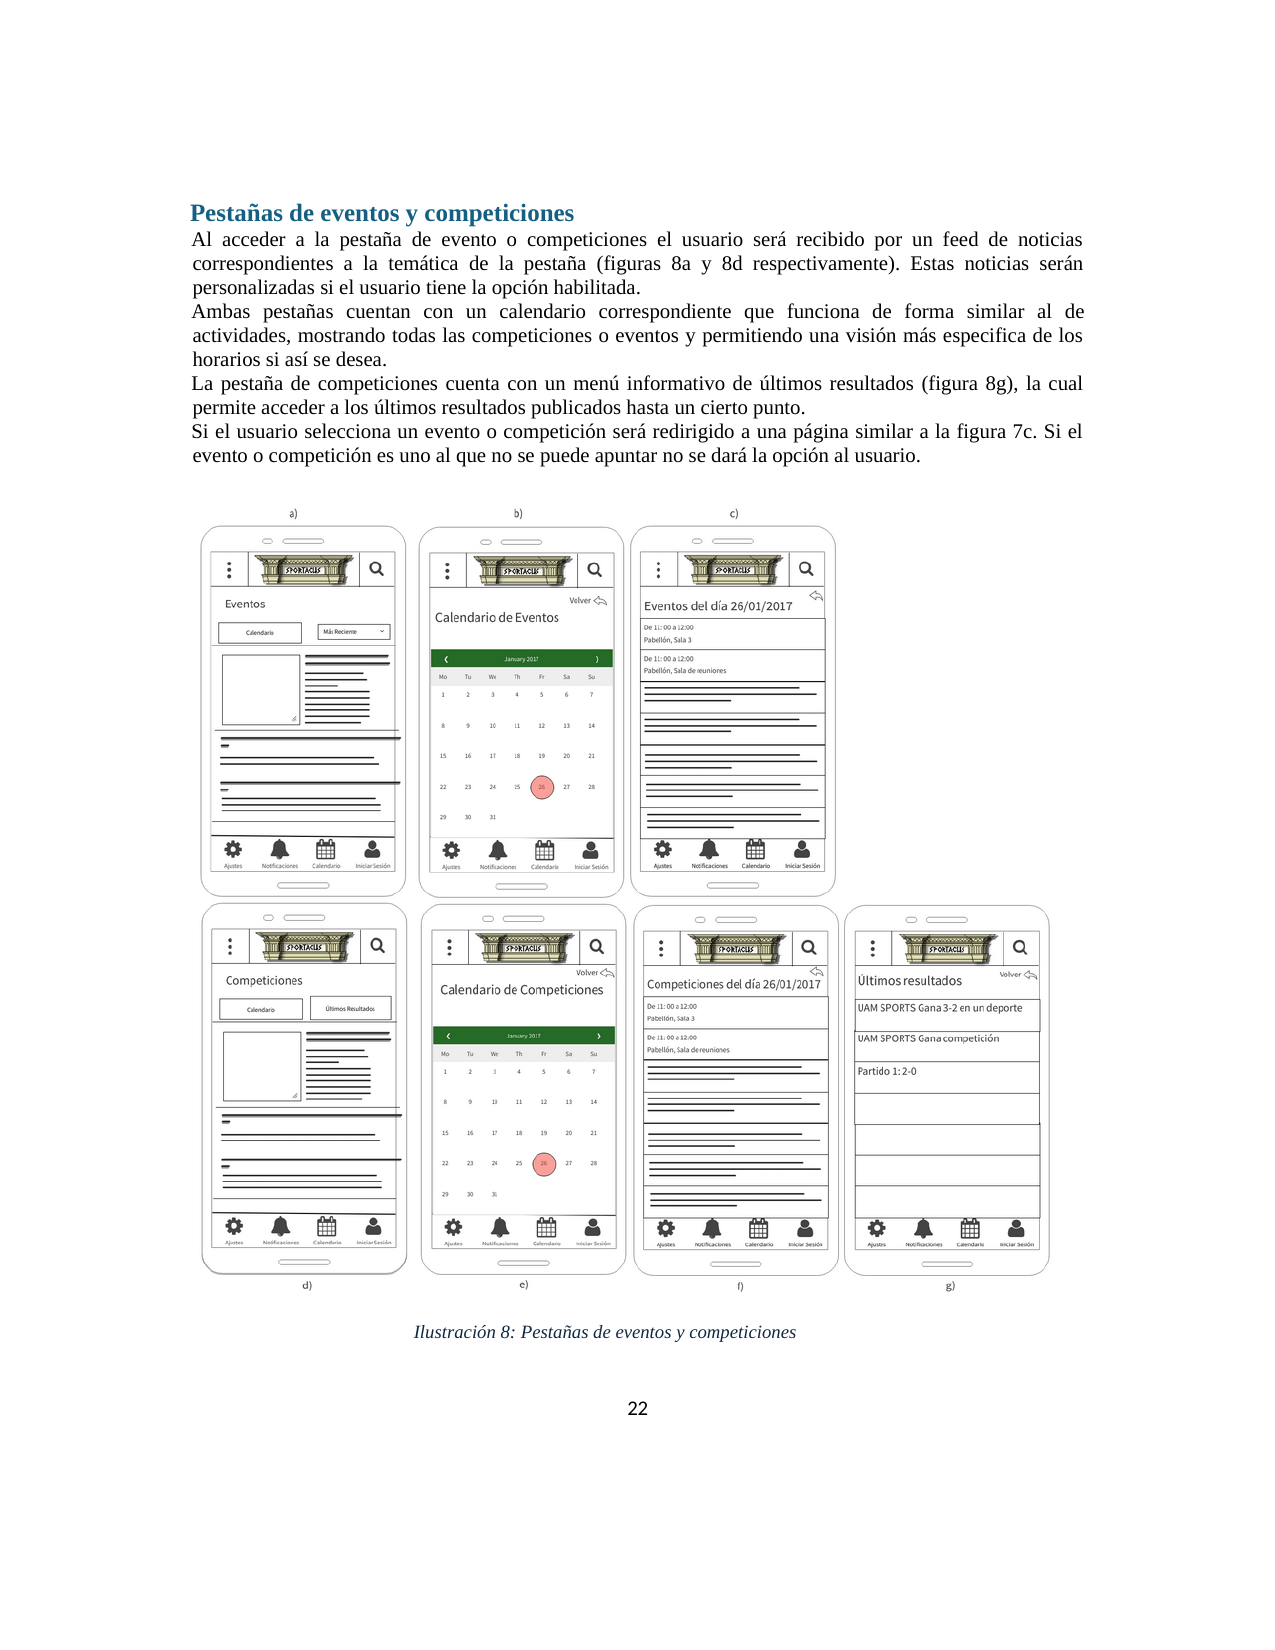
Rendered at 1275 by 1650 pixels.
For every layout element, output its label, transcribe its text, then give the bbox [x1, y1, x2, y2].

list Pestañas de eventos y competiciones [190, 198, 1085, 227]
text Ilustración 8: Pestañas de eventos y competiciones [413, 1321, 814, 1343]
picture [191, 506, 1060, 1307]
text Si el usuario selecciona un evento o competición será redirigido a una página similar a la figura 7c. Si el evento o competición es uno al que no se puede apuntar no se dará la opción al usuario. [191, 419, 1085, 467]
text Ambas pestañas cuentan con un calendario correspondiente que funciona de forma similar al de actividades, mostrando todas las competiciones o eventos y permitiendo una visión más especifica de los horarios si así se desea. [191, 299, 1085, 371]
text Al acceder a la pestaña de evento o competiciones el usuario será recibido por un feed de noticias correspondientes a la temática de la pestaña (figuras 8a y 8d respectivamente). Estas noticias serán personalizadas si el usuario tiene la opción habilitada. [191, 227, 1085, 299]
text La pestaña de competiciones cuenta con un menú informativo de últimos resultados (figura 8g), la cual permite acceder a los últimos resultados publicados hasta un cierto punto. [191, 371, 1085, 419]
